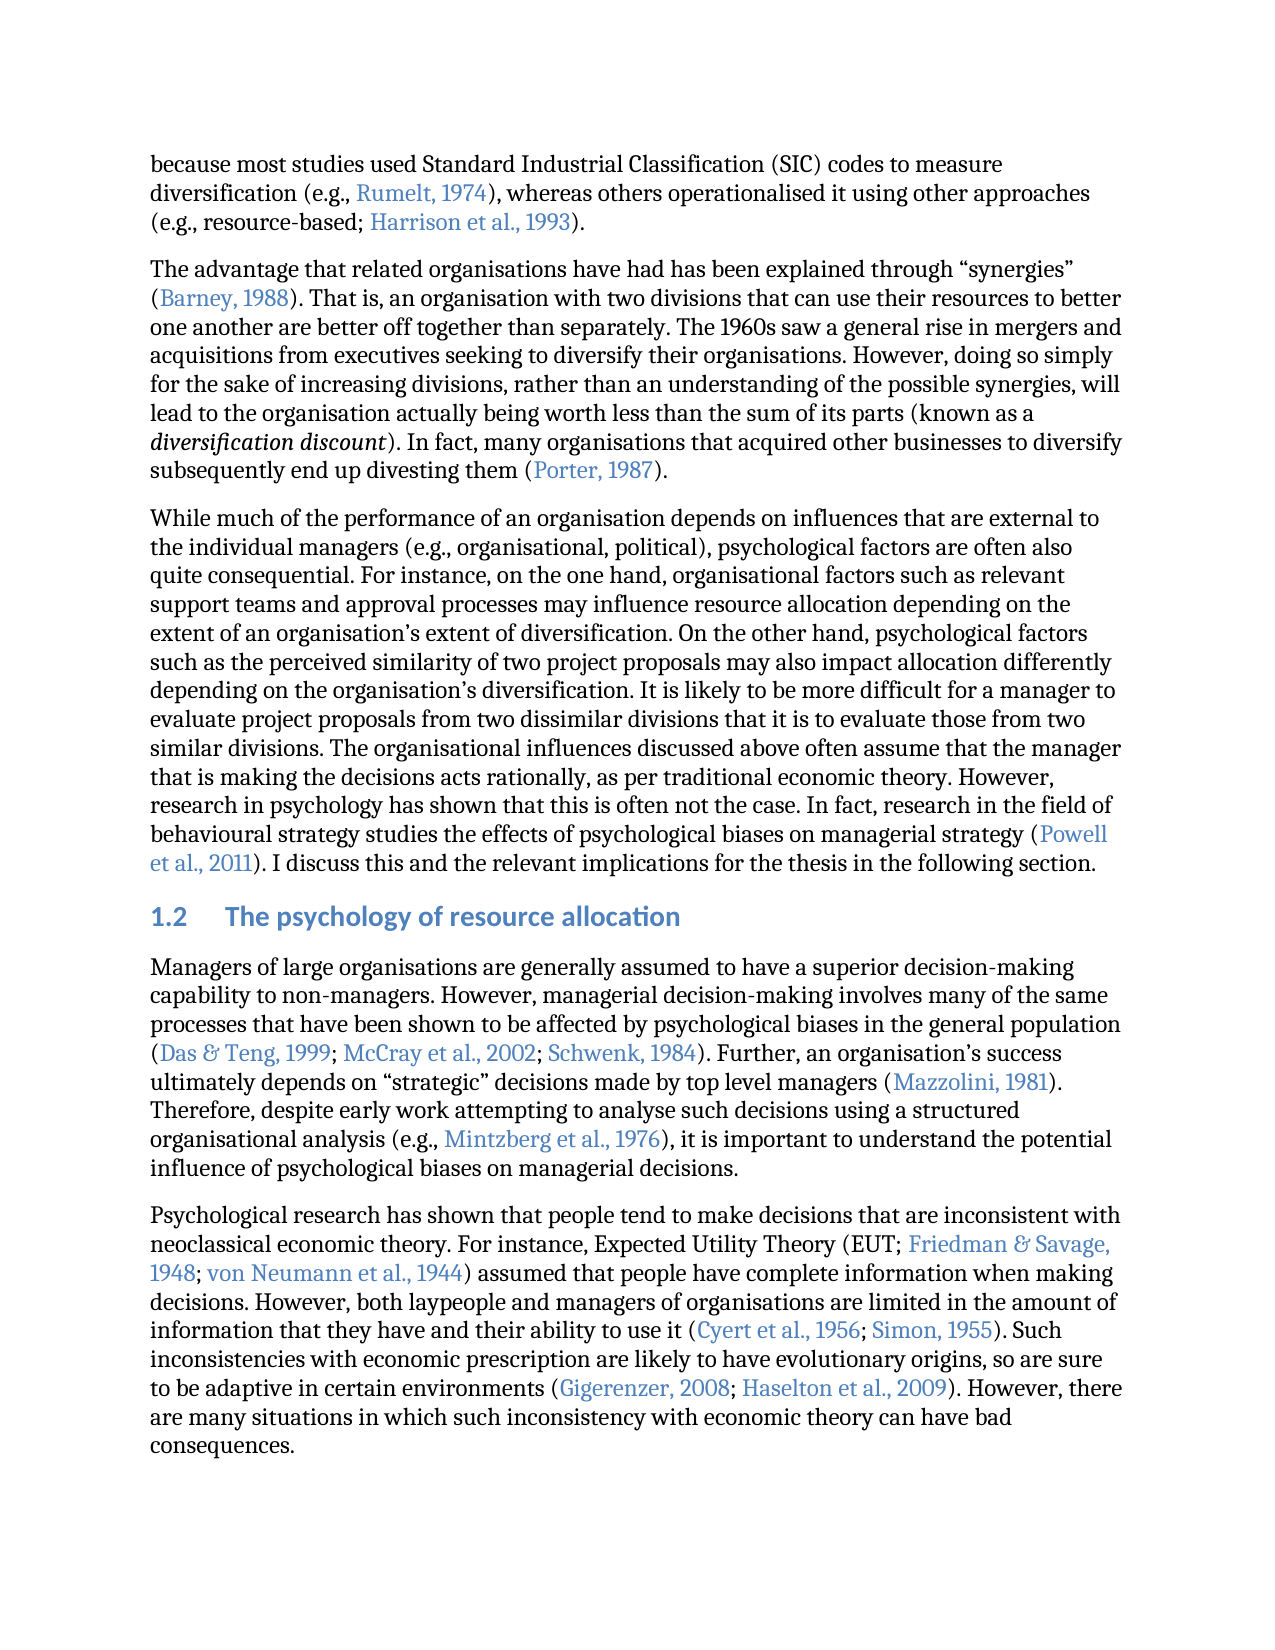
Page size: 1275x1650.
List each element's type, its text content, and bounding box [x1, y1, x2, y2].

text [150, 150, 1125, 236]
text Managers of large organisations are generally assumed to have a superior decision-making capability to non-managers. However, managerial decision-making involves many of the same processes that have been shown to be affected by psychological biases in the general population (Das & Teng, 1999; McCray et al., 2002; Schwenk, 1984). Further, an organisation’s success ultimately depends on “strategic” decisions made by top level managers (Mazzolini, 1981). Therefore, despite early work attempting to analyse such decisions using a structured organisational analysis (e.g., Mintzberg et al., 1976), it is important to understand the potential influence of psychological biases on managerial decisions. [150, 953, 1125, 1183]
text The advantage that related organisations have had has been explained through “synergies” (Barney, 1988). That is, an organisation with two divisions that can use their resources to better one another are better off together than separately. The 1960s saw a general rise in mergers and acquisitions from executives seeking to diversify their organisations. However, doing so simply for the sake of increasing divisions, rather than an understanding of the possible synergies, will lead to the organisation actually being worth less than the sum of its parts (known as a diversification discount). In fact, many organisations that acquired other businesses to diversify subsequently end up divesting them (Porter, 1987). [150, 255, 1125, 485]
text Psychological research has shown that people tend to make decisions that are inconsistent with neoclassical economic theory. For instance, Expected Utility Theory (EUT; Friedman & Savage, 1948; von Neumann et al., 1944) assumed that people have complete information when making decisions. However, both laypeople and managers of organisations are limited in the amount of information that they have and their ability to use it (Cyert et al., 1956; Simon, 1955). Such inconsistencies with economic prescription are likely to have evolutionary origins, so are sure to be adaptive in certain environments (Gigerenzer, 2008; Haselton et al., 2009). However, there are many situations in which such inconsistency with economic theory can have bad consequences. [150, 1201, 1125, 1460]
text While much of the performance of an organisation depends on influences that are external to the individual managers (e.g., organisational, political), psychological factors are often also quite consequential. For instance, on the one hand, organisational factors such as relevant support teams and approval processes may influence resource allocation depending on the extent of an organisation’s extent of diversification. On the other hand, psychological factors such as the perceived similarity of two project proposals may also impact allocation differently depending on the organisation’s diversification. It is likely to be more difficult for a manager to evaluate project proposals from two dissimilar divisions that it is to evaluate those from two similar divisions. The organisational influences discussed above often assume that the manager that is making the decisions acts rationally, as per traditional economic theory. However, research in psychology has shown that this is often not the case. In fact, research in the field of behavioural strategy studies the effects of psychological biases on managerial strategy (Powell et al., 2011). I discuss this and the relevant implications for the thesis in the following section. [150, 504, 1125, 877]
subtitle 1.2 The psychology of resource allocation [150, 898, 1125, 934]
